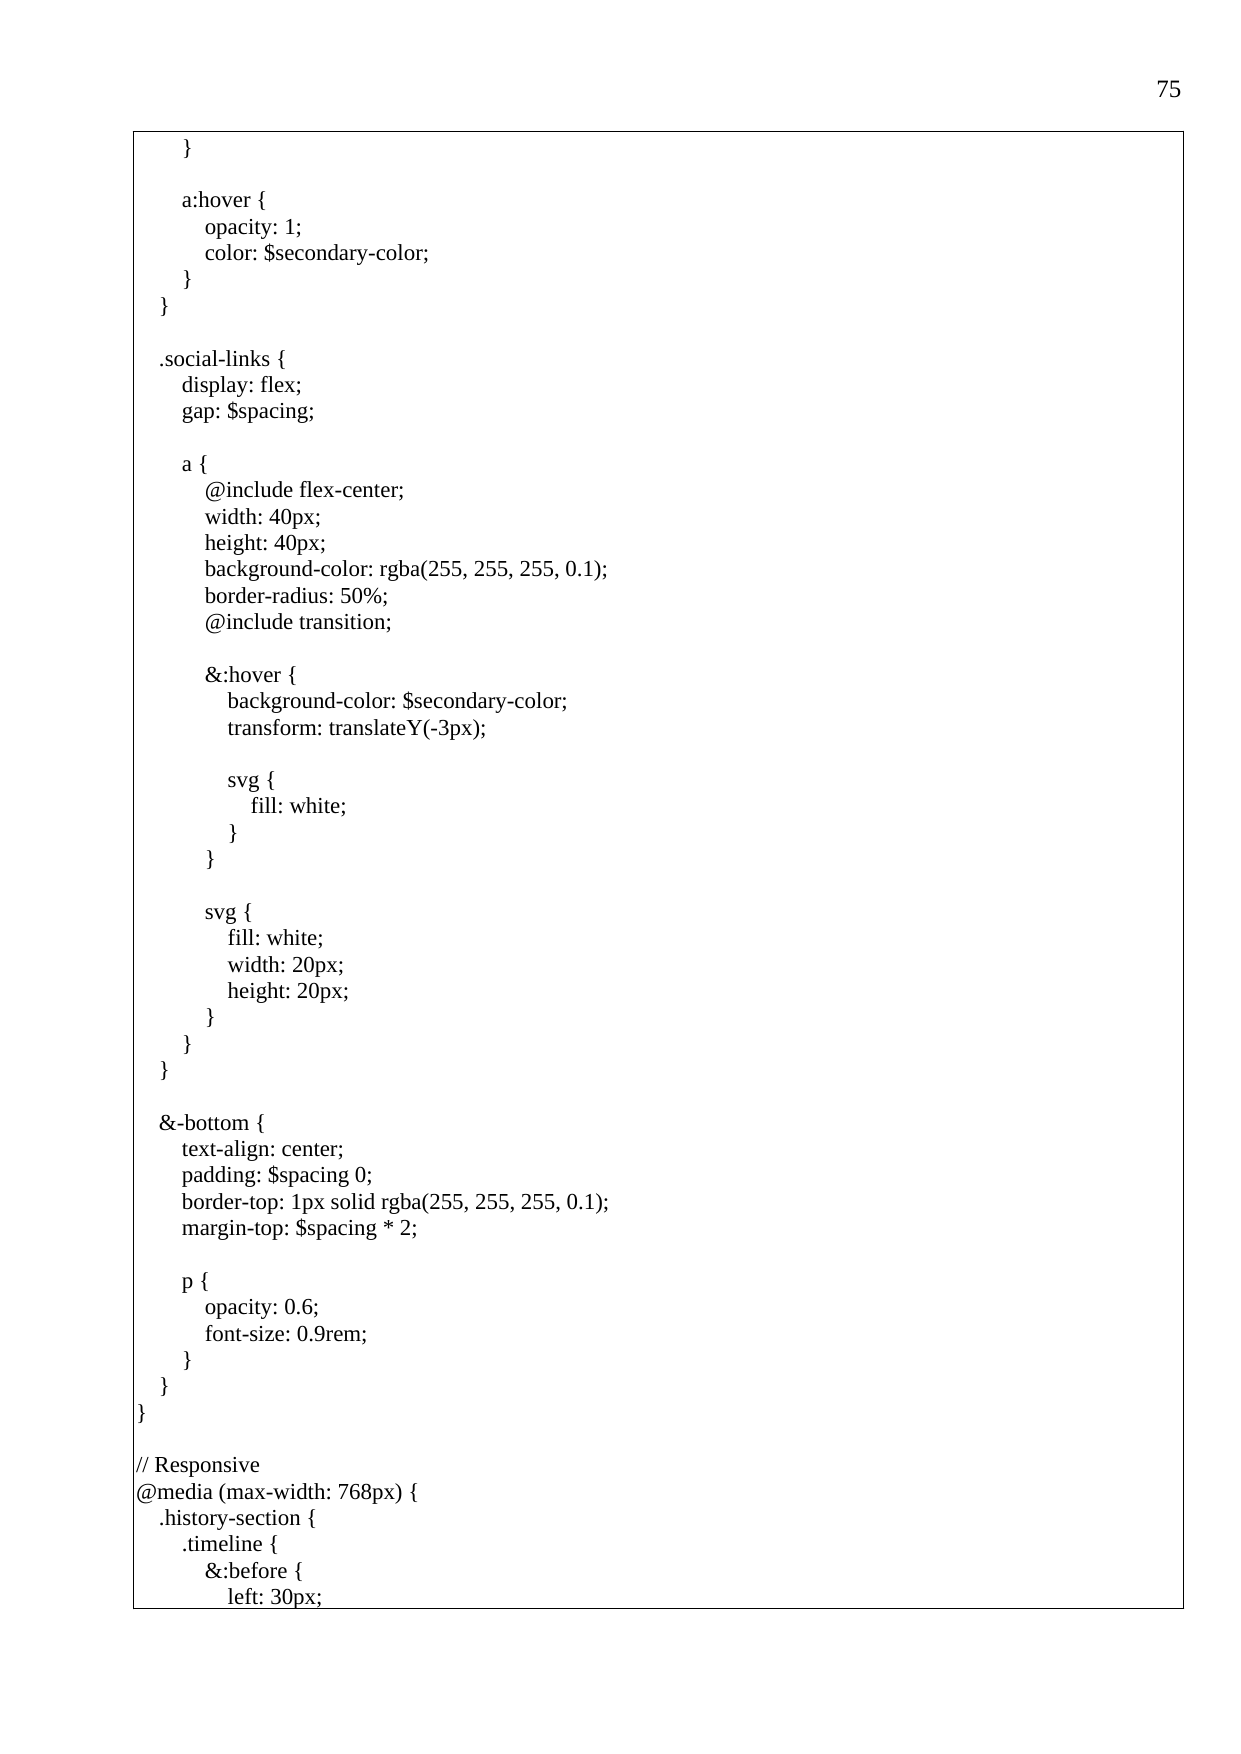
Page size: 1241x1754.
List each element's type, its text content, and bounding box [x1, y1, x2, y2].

text fill: white; [136, 924, 1181, 951]
text svg { [136, 898, 1181, 924]
text svg { [136, 766, 1181, 793]
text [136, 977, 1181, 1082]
text a:hover { [136, 186, 1181, 213]
text background-color: rgba(255, 255, 255, 0.1); [136, 555, 1181, 582]
text width: 20px; [136, 951, 1181, 977]
text } [136, 819, 1181, 845]
text .social-links { [136, 344, 1181, 371]
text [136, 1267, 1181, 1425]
text @include flex-center; [136, 476, 1181, 503]
text &:hover { [136, 661, 1181, 687]
text width: 40px; [136, 503, 1181, 529]
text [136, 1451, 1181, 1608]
text } [134, 132, 1183, 160]
text transform: translateY(-3px); [136, 713, 1181, 740]
text height: 40px; [136, 529, 1181, 555]
text } [136, 845, 1181, 872]
text fill: white; [136, 793, 1181, 819]
text border-radius: 50%; [136, 582, 1181, 608]
text a { [136, 450, 1181, 476]
text color: $secondary-color; [136, 239, 1181, 266]
text } [136, 266, 1181, 292]
text background-color: $secondary-color; [136, 687, 1181, 713]
text } [136, 292, 1181, 318]
text display: flex; [136, 371, 1181, 397]
text @include transition; [136, 608, 1181, 634]
text gap: $spacing; [136, 397, 1181, 424]
text opacity: 1; [136, 213, 1181, 239]
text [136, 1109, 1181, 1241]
